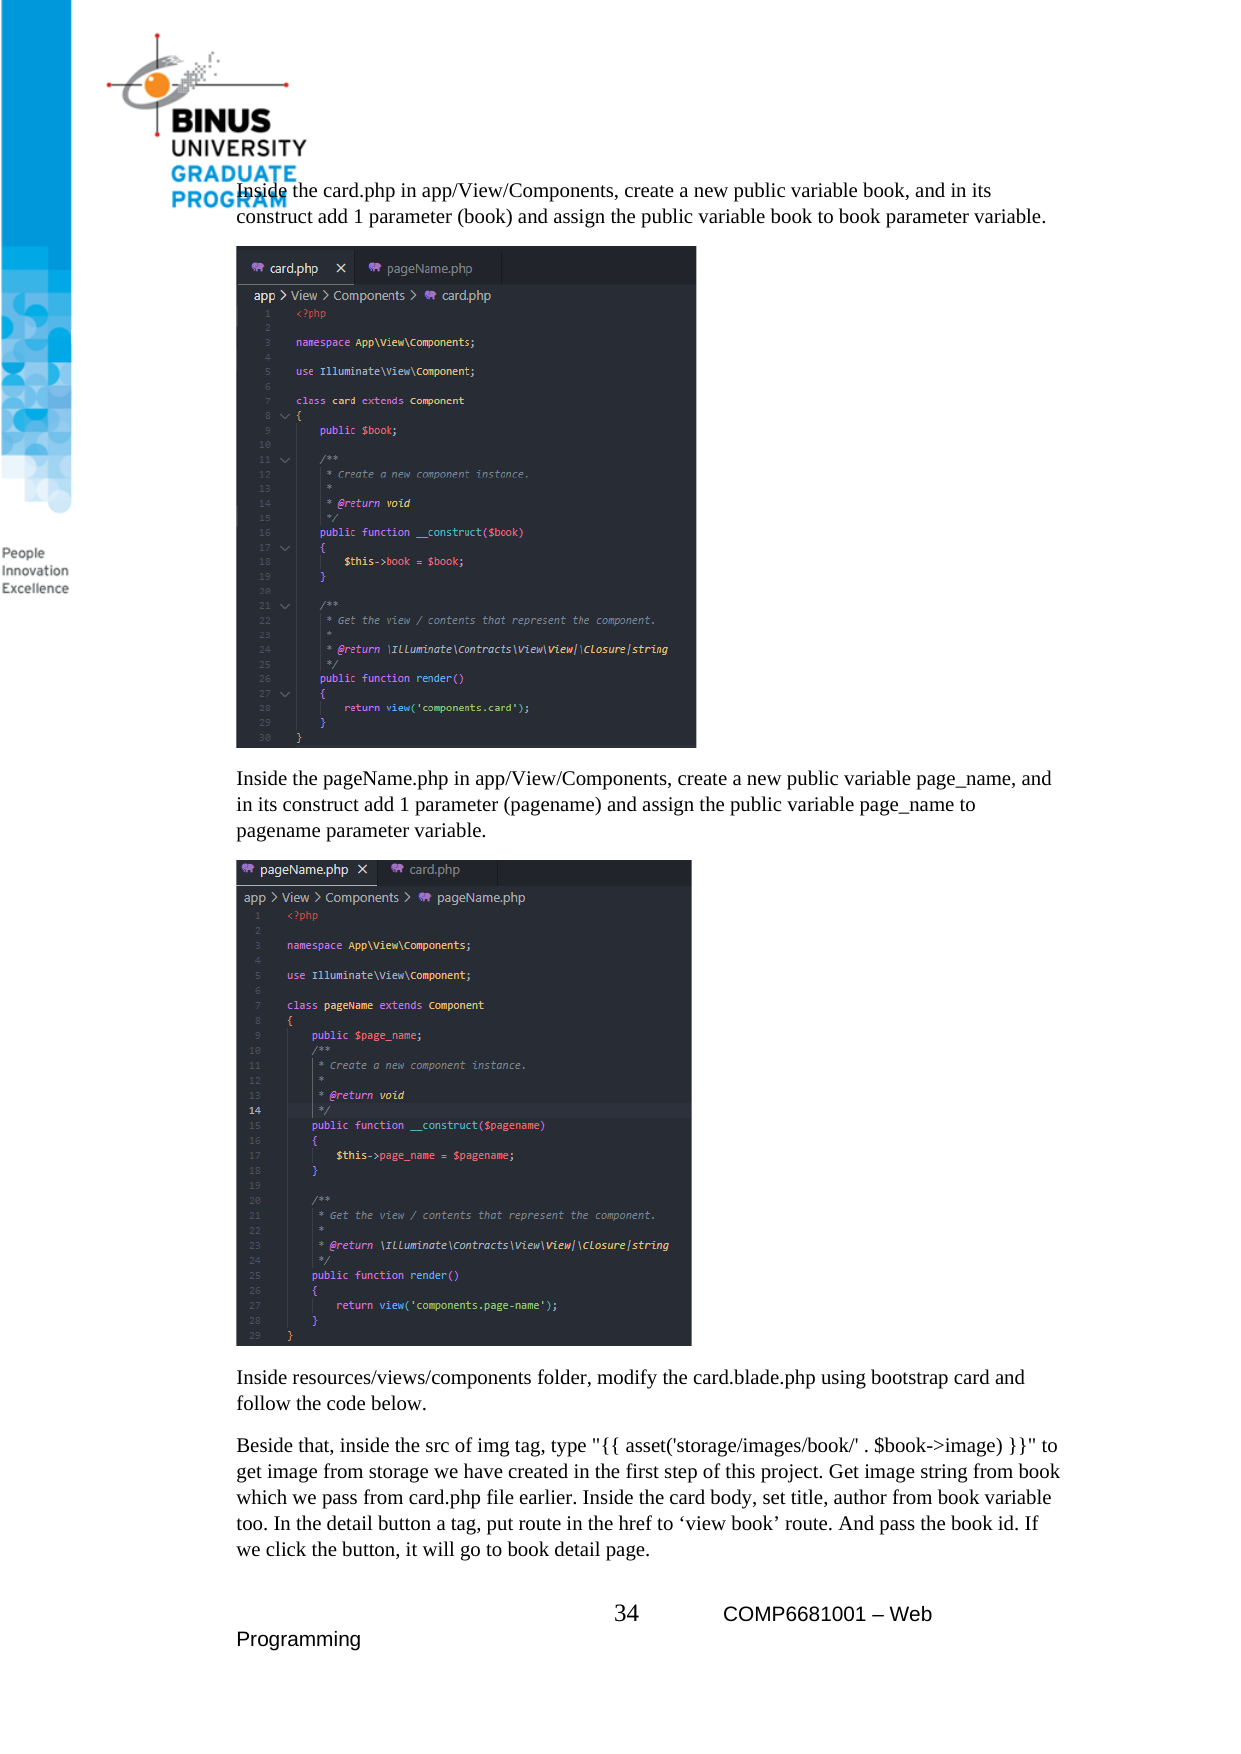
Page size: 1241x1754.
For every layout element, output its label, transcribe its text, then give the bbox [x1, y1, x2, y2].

picture [236, 860, 692, 1346]
text Inside resources/views/components folder, modify the card.blade.php using bootstrap card and follow the code below. [236, 1365, 1063, 1415]
text Beside that, inside the src of img tag, type "{{ asset('storage/images/book/' . $book->image) }}" to get image from storage we have created in the first step of this project. Get image string from book which we pass from card.php file earlier. Inside the card body, set title, author from book variable too. In the detail button a tag, put route in the href to ‘view book’ route. And pass the book id. If we click the button, it will go to book detail page. [236, 1433, 1063, 1561]
picture [0, 0, 697, 748]
text Inside the card.php in app/View/Components, create a new public variable book, and in its construct add 1 parameter (book) and assign the public variable book to book parameter variable. [236, 178, 1063, 228]
text Inside the pageName.php in app/View/Components, create a new public variable page_name, and in its construct add 1 parameter (pagename) and assign the public variable page_name to pagename parameter variable. [236, 766, 1063, 842]
